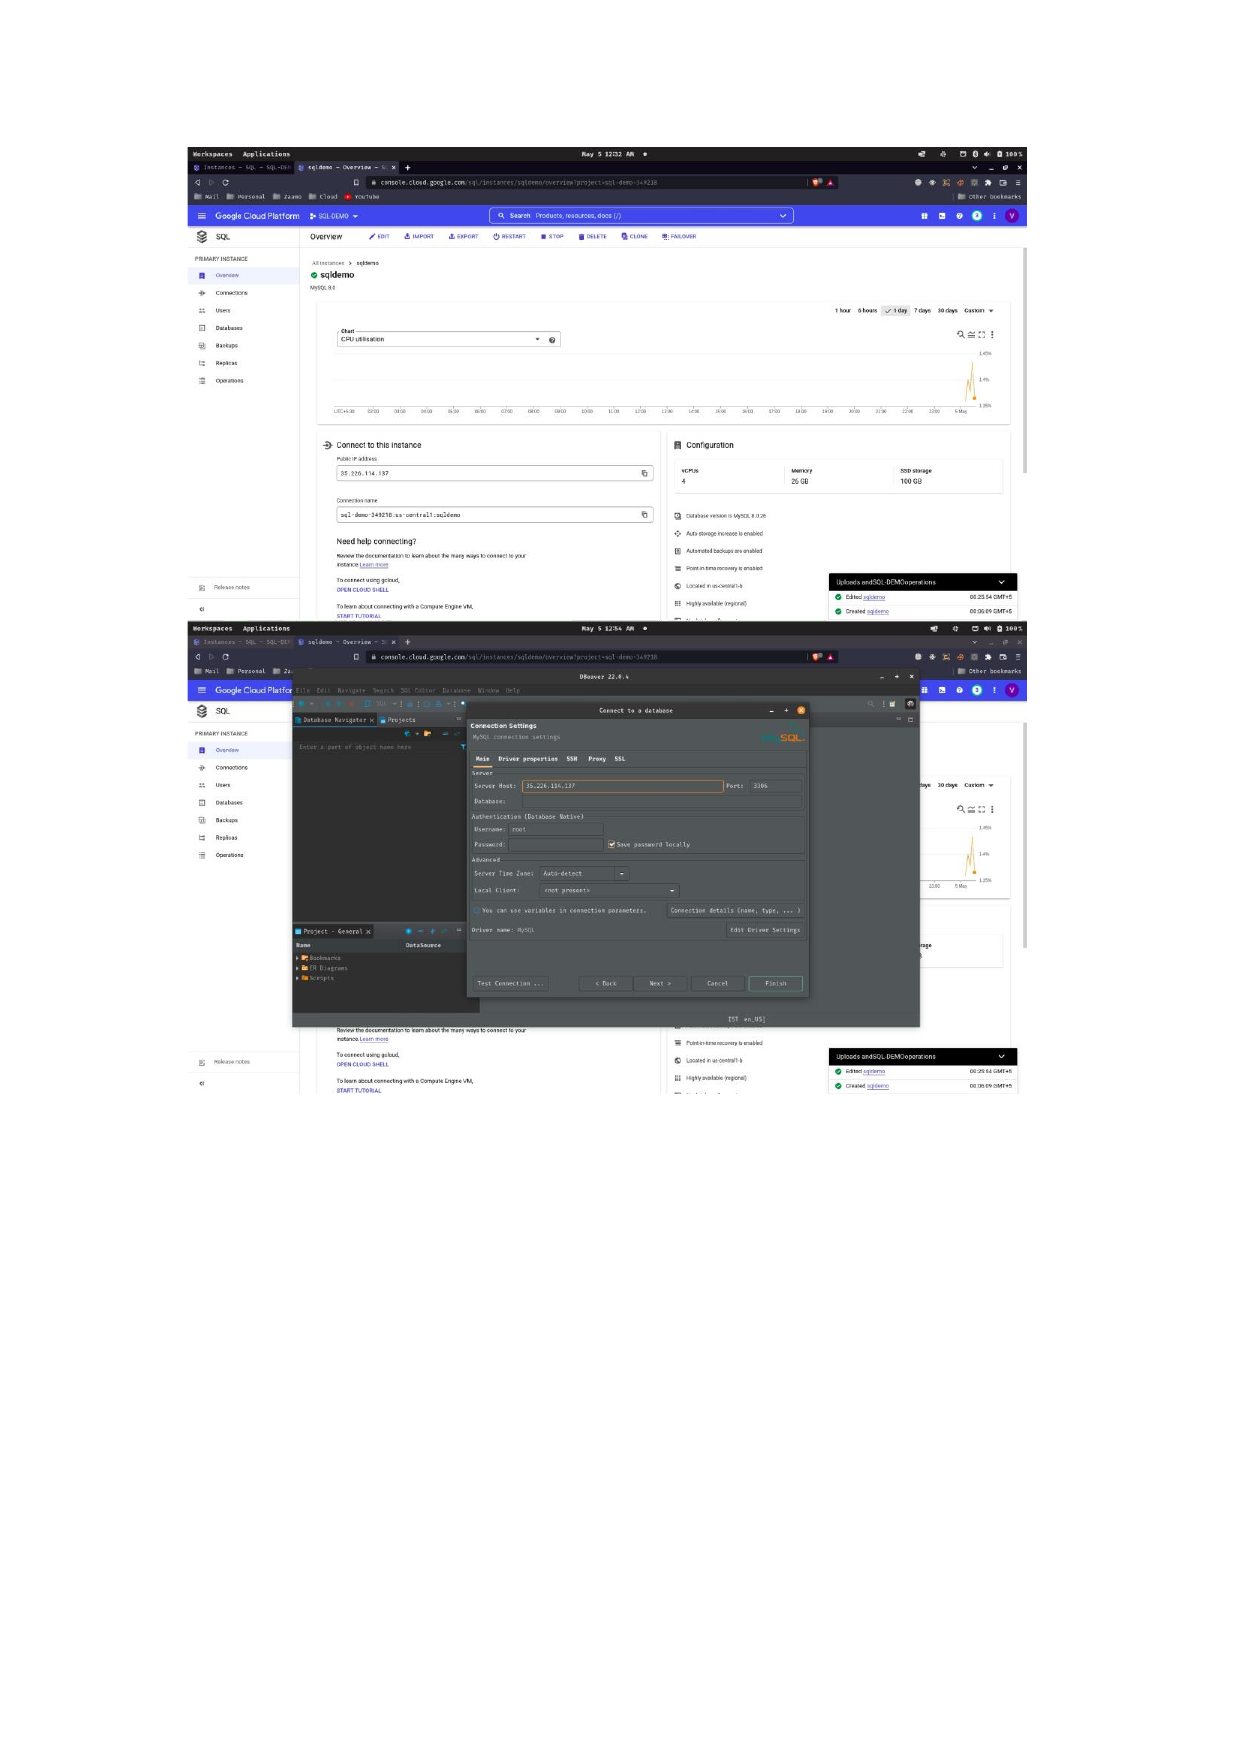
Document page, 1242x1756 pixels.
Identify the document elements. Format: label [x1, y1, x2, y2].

picture [187, 147, 1027, 1094]
